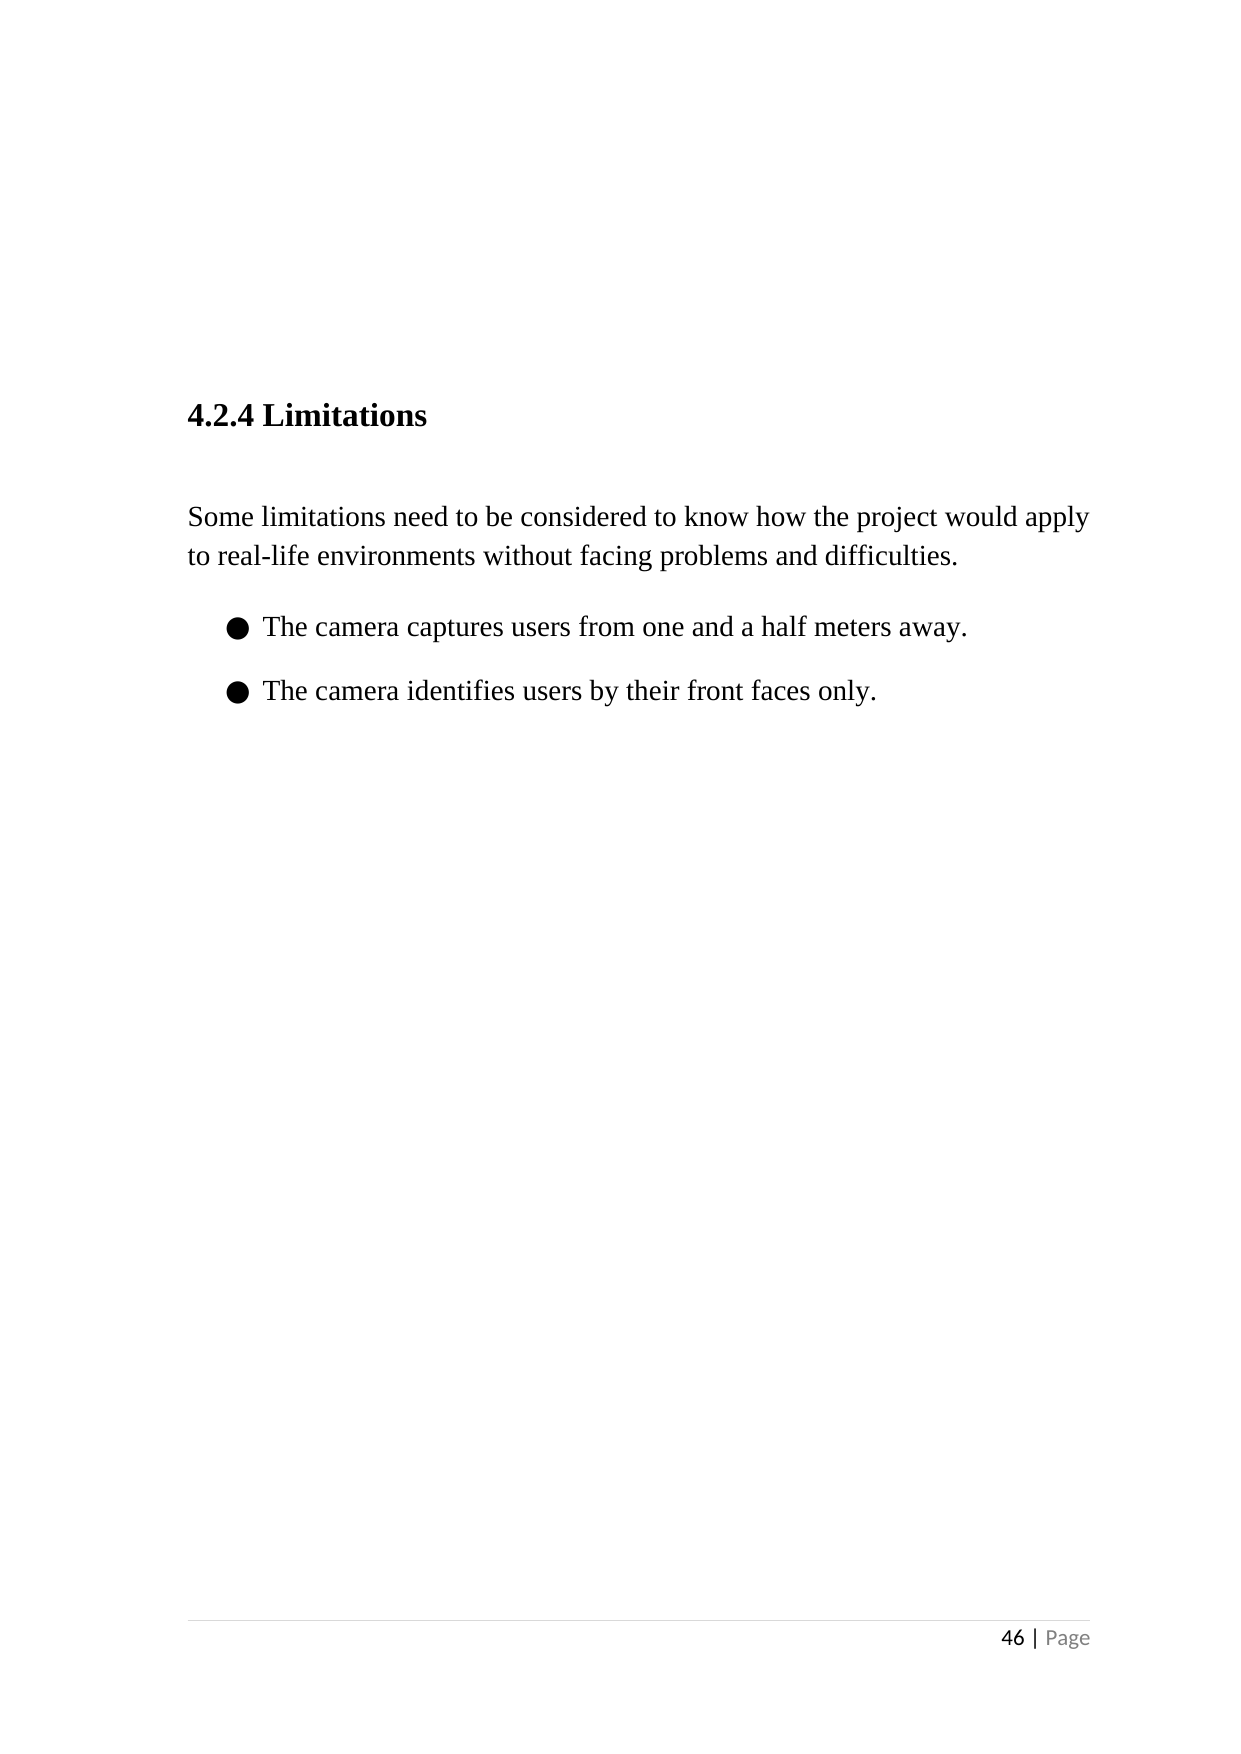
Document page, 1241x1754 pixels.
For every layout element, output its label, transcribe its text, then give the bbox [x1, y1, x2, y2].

text Some limitations need to be considered to know how the project would apply to real-life environments without facing problems and difficulties. [187, 499, 1090, 571]
list The camera captures users from one and a half meters away. [225, 593, 1090, 653]
list The camera identifies users by their front faces only. [225, 657, 1090, 717]
text 4.2.4 Limitations [187, 396, 1090, 434]
